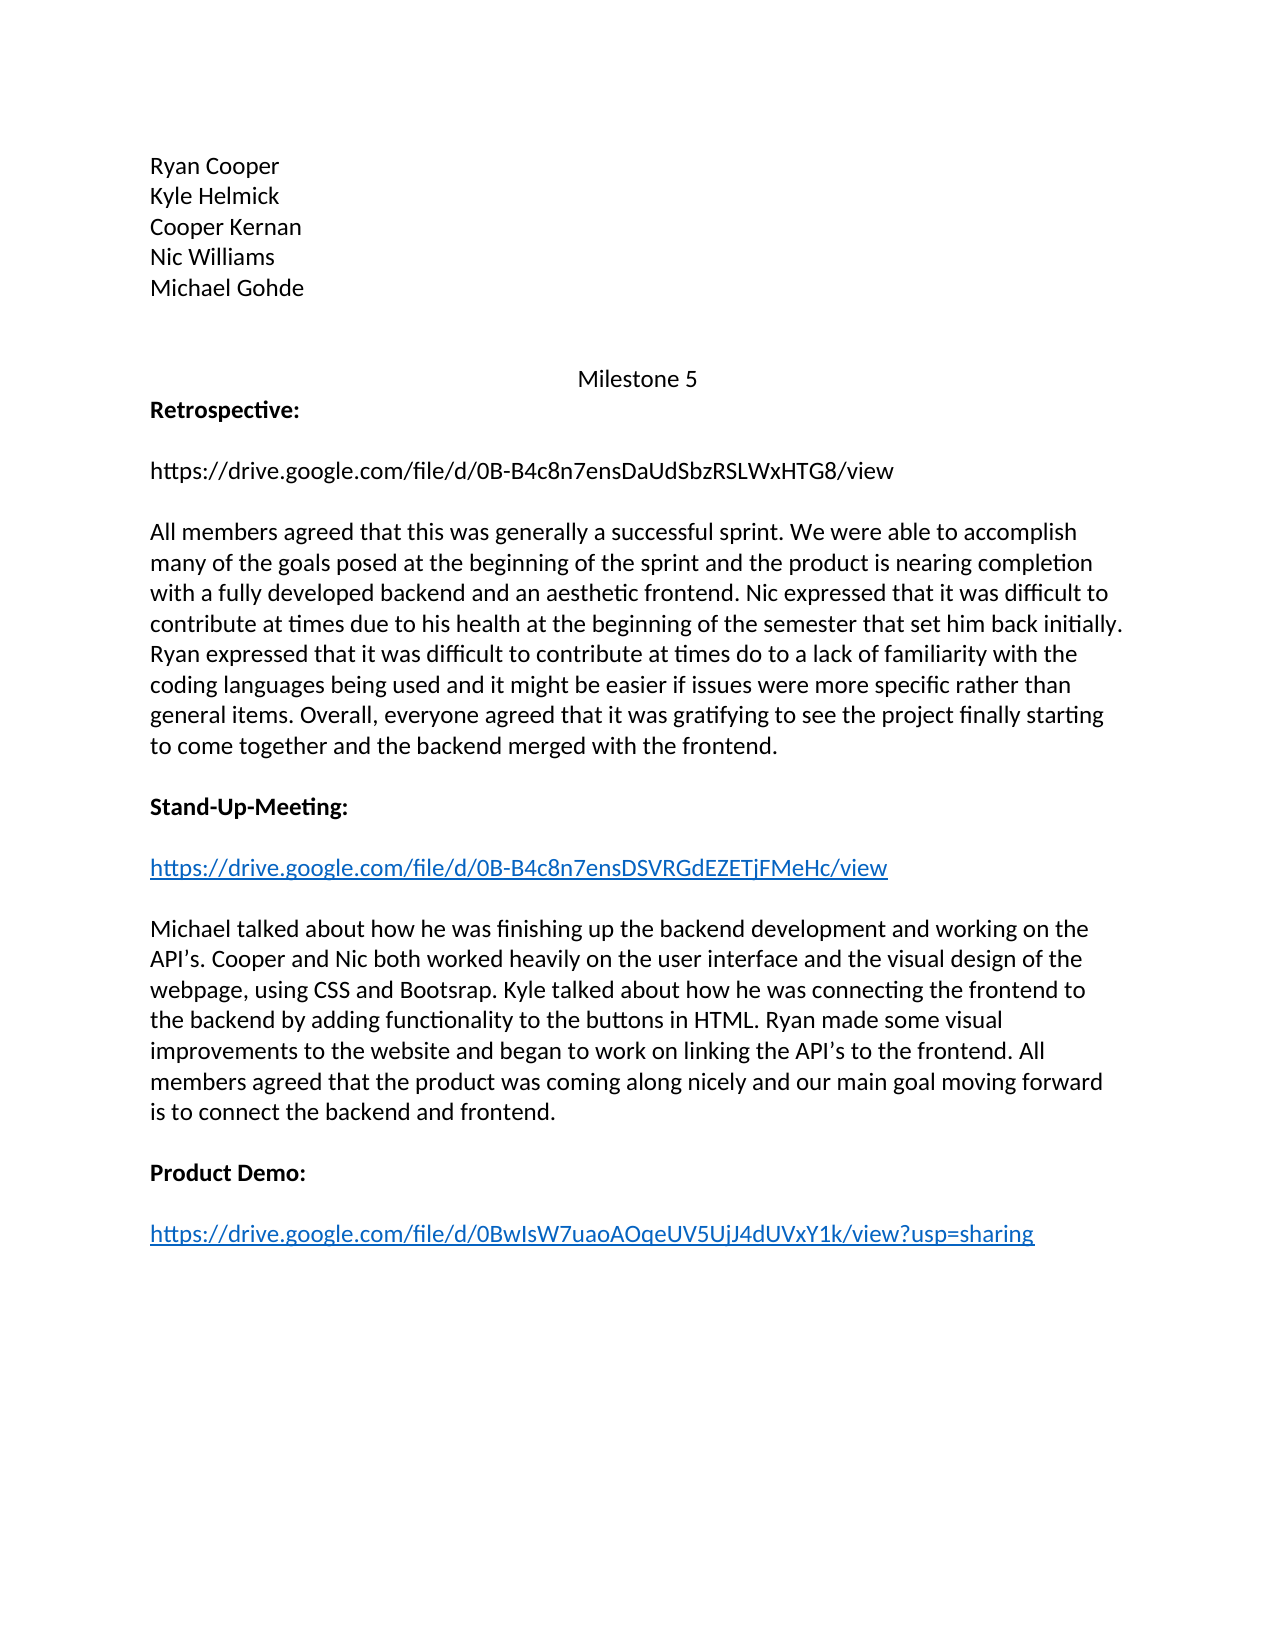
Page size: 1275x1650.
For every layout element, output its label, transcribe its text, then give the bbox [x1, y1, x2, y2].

text Milestone 5 [150, 364, 1125, 394]
text Michael talked about how he was finishing up the backend development and working on the API’s. Cooper and Nic both worked heavily on the user interface and the visual design of the webpage, using CSS and Bootsrap. Kyle talked about how he was connecting the frontend to the backend by adding functionality to the buttons in HTML. Ryan made some visual improvements to the website and began to work on linking the API’s to the frontend. All members agreed that the product was coming along nicely and our main goal moving forward is to connect the backend and frontend. [150, 913, 1125, 1127]
text All members agreed that this was generally a successful sprint. We were able to accomplish many of the goals posed at the beginning of the sprint and the product is nearing completion with a fully developed backend and an aesthetic frontend. Nic expressed that it was difficult to contribute at times due to his health at the beginning of the semester that set him back initially. Ryan expressed that it was difficult to contribute at times do to a lack of familiarity with the coding languages being used and it might be easier if issues were more specific rather than general items. Overall, everyone agreed that it was gratifying to see the project finally starting to come together and the backend merged with the frontend. [150, 516, 1125, 760]
text https://drive.google.com/file/d/0B-B4c8n7ensDaUdSbzRSLWxHTG8/view [150, 455, 1125, 486]
text https://drive.google.com/file/d/0B-B4c8n7ensDSVRGdEZETjFMeHc/view [150, 852, 1125, 882]
text Retrospective: [150, 394, 1125, 425]
text https://drive.google.com/file/d/0BwIsW7uaoAOqeUV5UjJ4dUVxY1k/view?usp=sharing [150, 1218, 1125, 1249]
text Stand-Up-Meeting: [150, 791, 1125, 821]
text Product Demo: [150, 1157, 1125, 1188]
text Michael Gohde [150, 272, 1125, 303]
text Kyle Helmick [150, 181, 1125, 211]
text Nic Williams [150, 242, 1125, 272]
text Ryan Cooper [150, 150, 1125, 181]
text Cooper Kernan [150, 211, 1125, 242]
